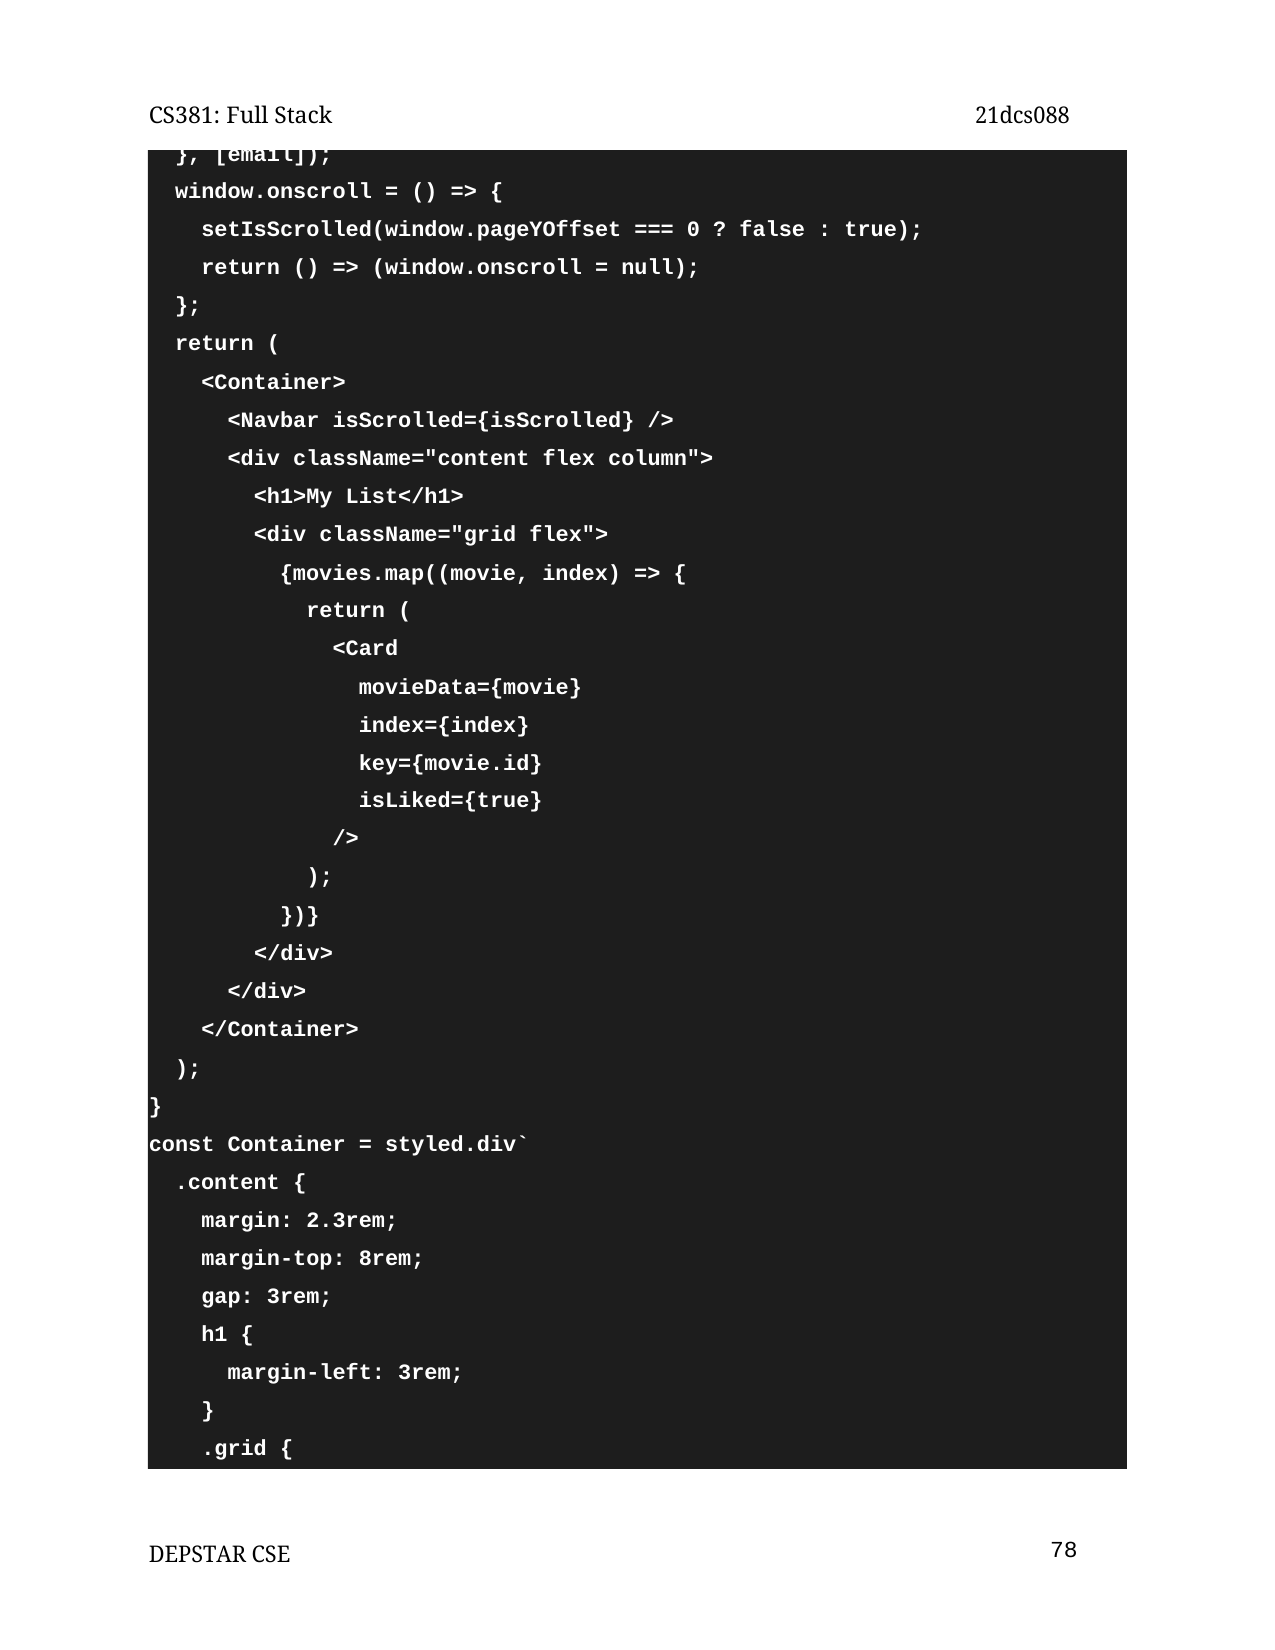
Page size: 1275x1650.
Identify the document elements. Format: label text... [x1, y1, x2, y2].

text <div className="content flex column"> [227, 447, 1139, 472]
text <Navbar isScrolled={isScrolled} /> [227, 409, 1139, 434]
text </div> [227, 980, 1139, 1005]
text const Container = styled.div` [148, 1133, 1139, 1158]
text /> [332, 827, 1139, 852]
text <div className="grid flex"> [253, 523, 1139, 548]
text {movies.map((movie, index) => { return ( [279, 562, 689, 624]
text <h1>My List</h1> [253, 485, 1139, 510]
text .content { margin: 2.3rem; [174, 1171, 398, 1234]
text return ( [175, 333, 1139, 357]
text } [148, 1095, 1139, 1120]
text h1 { [201, 1323, 1139, 1348]
text } [201, 1399, 1139, 1424]
text .grid { [201, 1438, 1139, 1462]
text }, [email]); window.onscroll = () => { [175, 143, 503, 205]
text ); [175, 1057, 1139, 1081]
text <Card [332, 638, 1139, 662]
text margin-left: 3rem; [227, 1361, 1139, 1386]
text movieData={movie} index={index} key={movie.id} isLiked={true} [358, 676, 584, 814]
text ); [135, 866, 332, 891]
text })} [280, 904, 1139, 929]
text margin-top: 8rem; gap: 3rem; [201, 1247, 426, 1310]
text }; [175, 294, 1139, 319]
text setIsScrolled(window.pageYOffset === 0 ? false : true); return () => (window.onscroll = null); [201, 218, 925, 281]
text </Container> [201, 1018, 1139, 1043]
text <Container> [201, 371, 1139, 396]
text </div> [135, 942, 332, 967]
